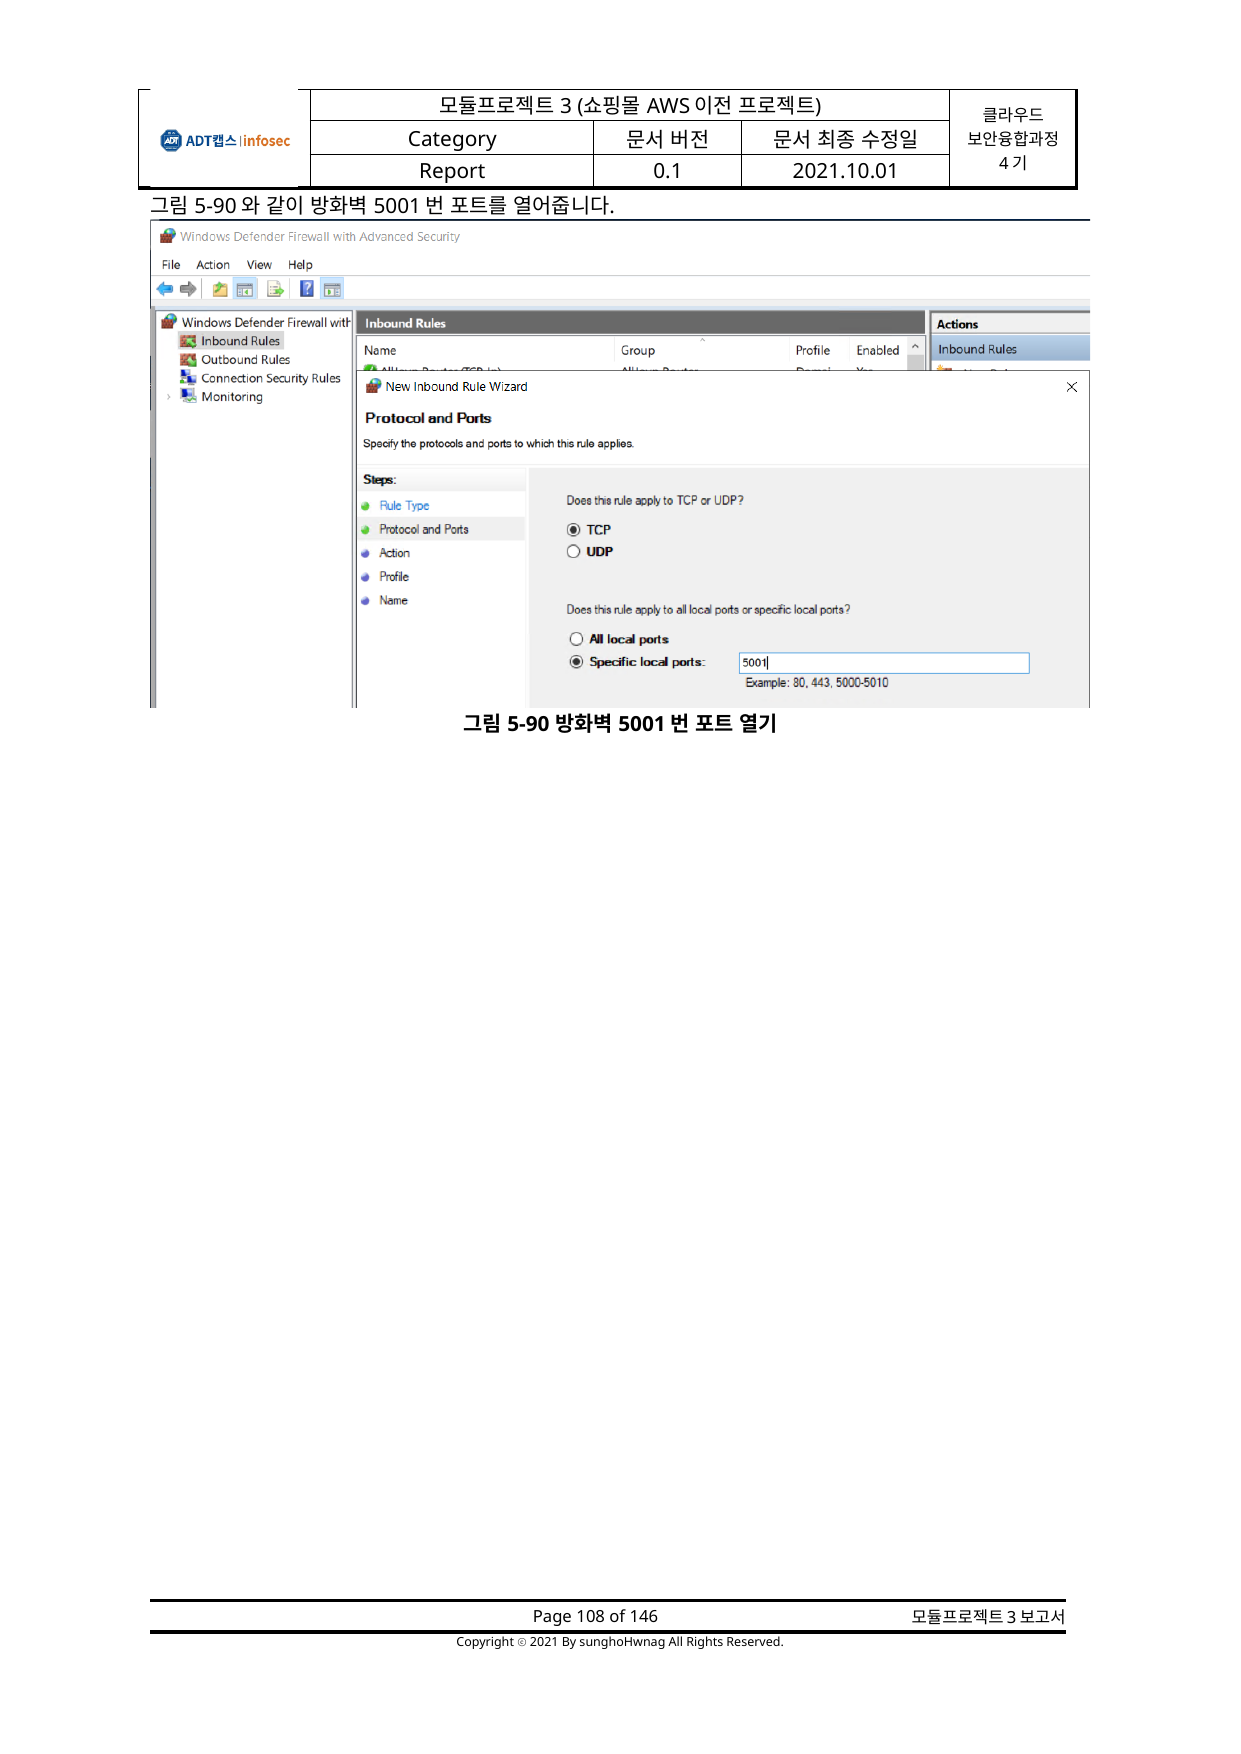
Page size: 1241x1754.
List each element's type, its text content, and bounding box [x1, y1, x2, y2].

picture [150, 89, 298, 187]
picture [150, 219, 1091, 708]
